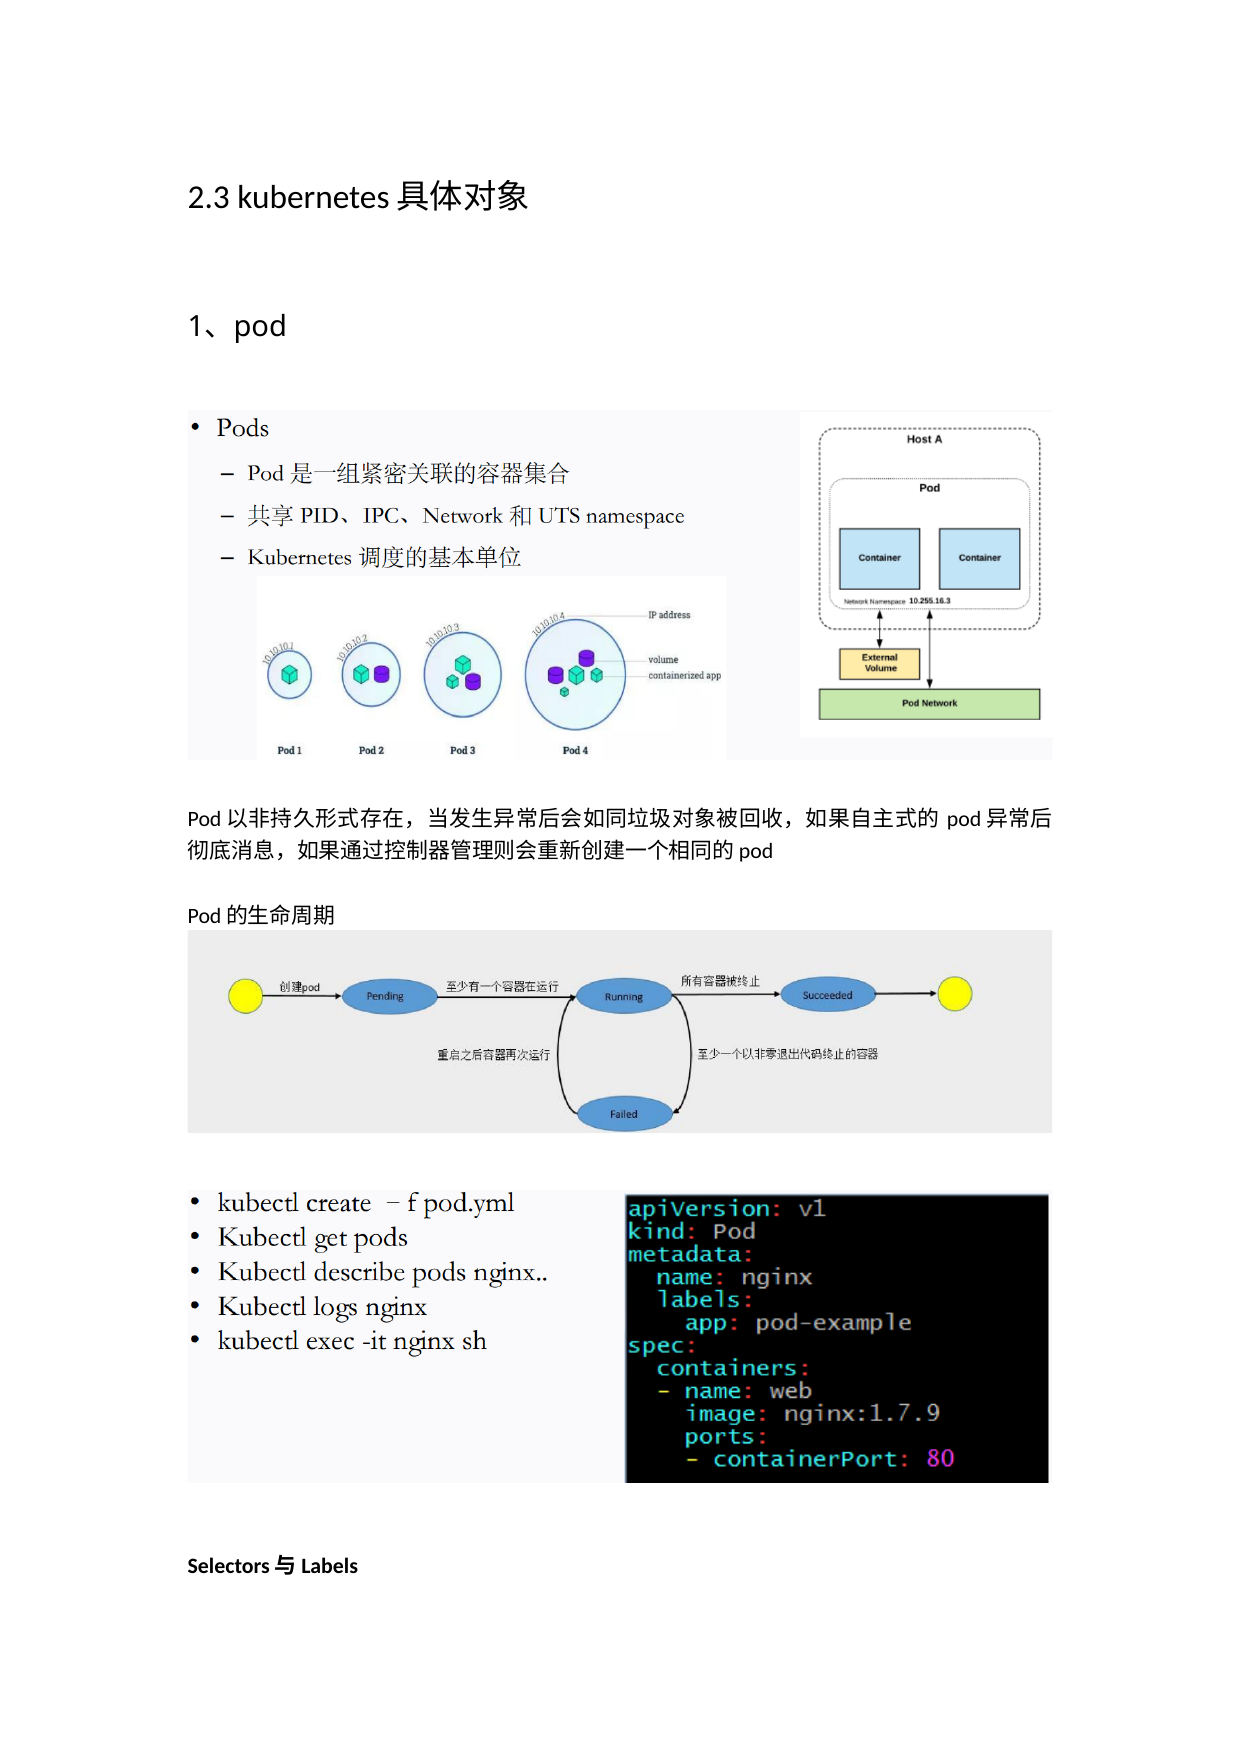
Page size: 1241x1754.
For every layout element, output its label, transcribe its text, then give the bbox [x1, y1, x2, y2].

picture [187, 410, 1053, 760]
text Pod以非持久形式存在，当发生异常后会如同垃圾对象被回收，如果自主式的pod异常后彻底消息，如果通过控制器管理则会重新创建一个相同的pod [187, 800, 1053, 865]
text Pod的生命周期 [187, 898, 1053, 930]
picture [187, 930, 1053, 1133]
picture [187, 1190, 1053, 1483]
text Selectors与 Labels [187, 1548, 1053, 1580]
subtitle 1、pod [187, 291, 1053, 356]
subtitle 2.3 kubernetes具体对象 [187, 162, 1053, 227]
